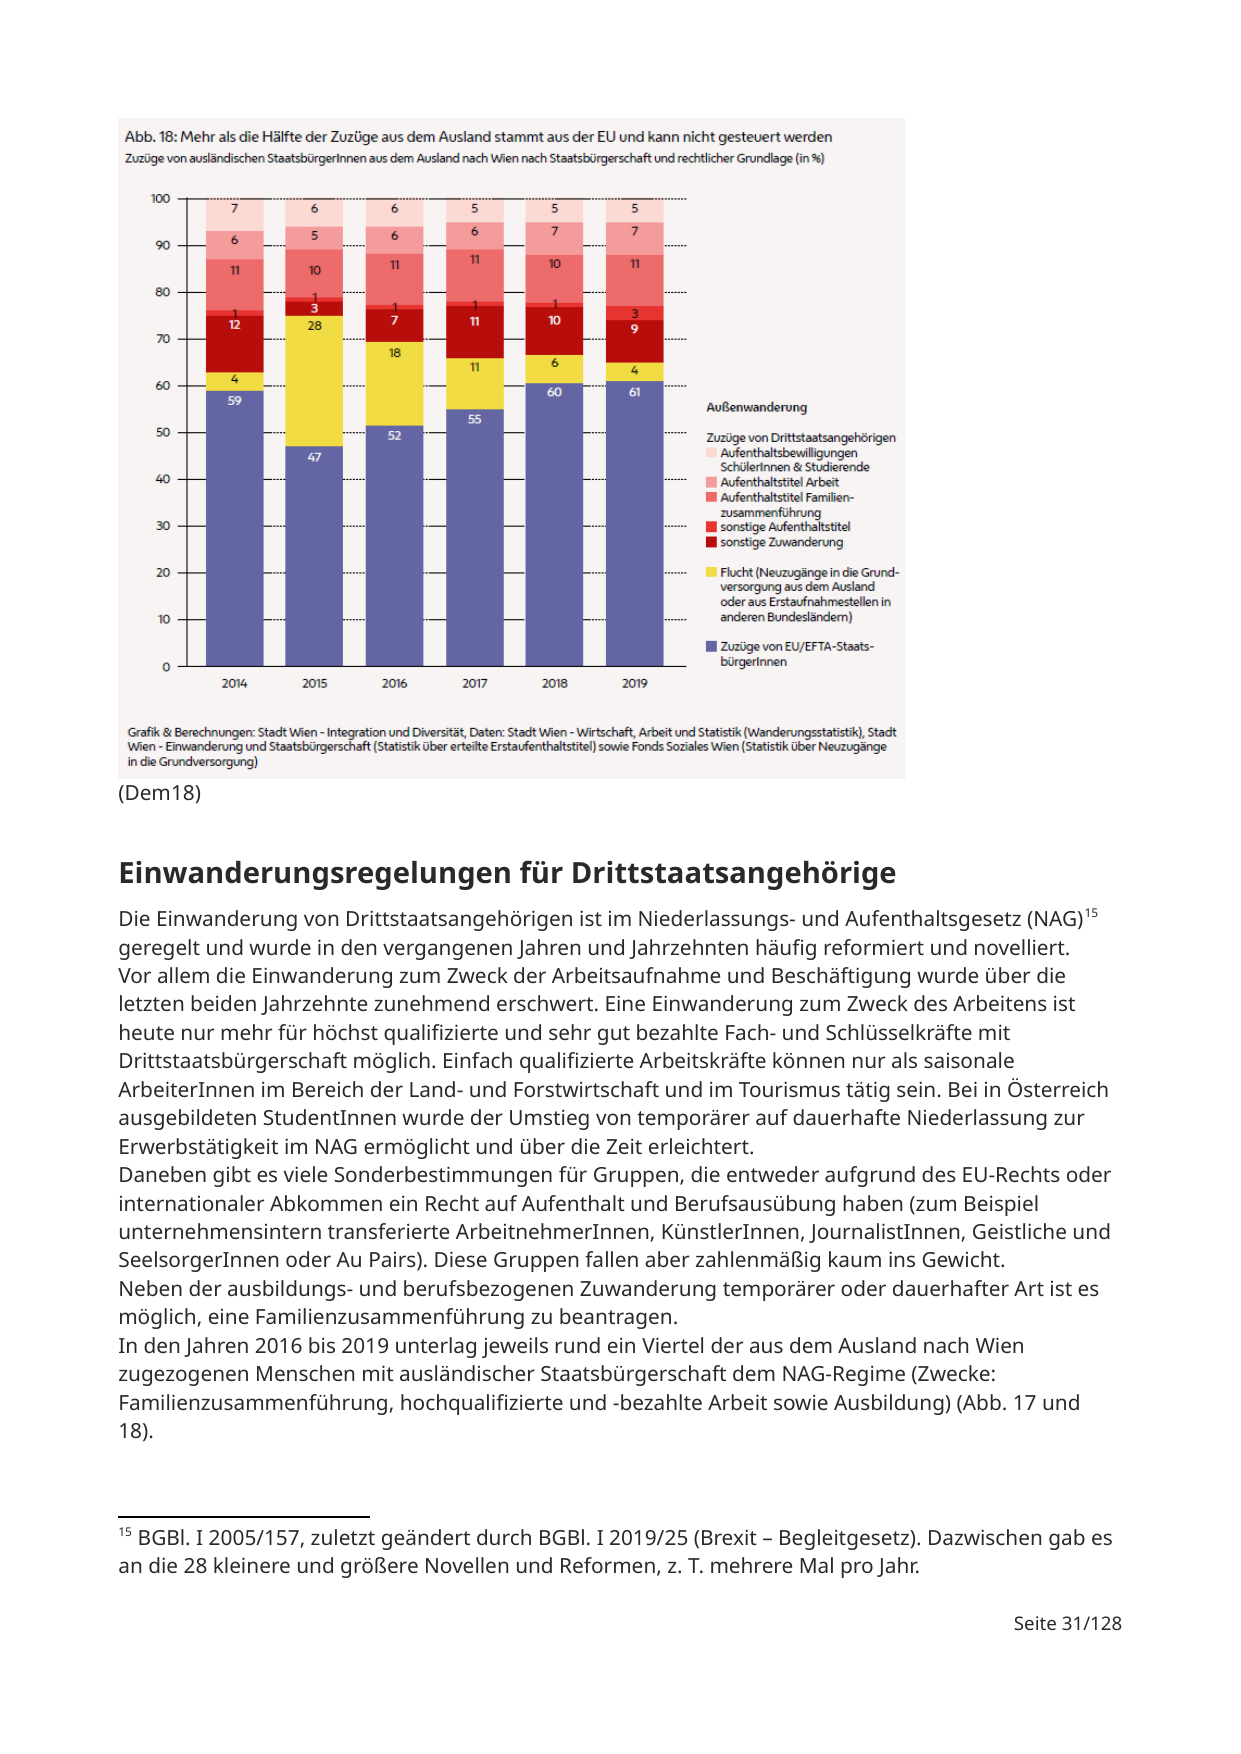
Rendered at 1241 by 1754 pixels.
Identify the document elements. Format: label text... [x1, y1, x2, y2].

text In den Jahren 2016 bis 2019 unterlag jeweils rund ein Viertel der aus dem Ausland nach Wien zugezogenen Menschen mit ausländischer Staatsbürgerschaft dem NAG-Regime (Zwecke: Familienzusammenführung, hochqualifizierte und -bezahlte Arbeit sowie Ausbildung) (Abb. 17 und 18). [118, 1331, 1122, 1444]
text (Dem18) [118, 778, 1122, 807]
text Neben der ausbildungs- und berufsbezogenen Zuwanderung temporärer oder dauerhafter Art ist es möglich, eine Familienzusammenführung zu beantragen. [118, 1274, 1122, 1331]
subtitle Einwanderungsregelungen für Drittstaatsangehörige [118, 852, 1122, 892]
text Die Einwanderung von Drittstaatsangehörigen ist im Niederlassungs- und Aufenthaltsgesetz (NAG) geregelt und wurde in den vergangenen Jahren und Jahrzehnten häufig reformiert und novelliert. [118, 904, 1122, 961]
text Daneben gibt es viele Sonderbestimmungen für Gruppen, die entweder aufgrund des EU-Rechts oder internationaler Abkommen ein Recht auf Aufenthalt und Berufsausübung haben (zum Beispiel unternehmensintern transferierte ArbeitnehmerInnen, KünstlerInnen, JournalistInnen, Geistliche und SeelsorgerInnen oder Au Pairs). Diese Gruppen fallen aber zahlenmäßig kaum ins Gewicht. [118, 1160, 1122, 1274]
picture [118, 118, 906, 779]
text Vor allem die Einwanderung zum Zweck der Arbeitsaufnahme und Beschäftigung wurde über die letzten beiden Jahrzehnte zunehmend erschwert. Eine Einwanderung zum Zweck des Arbeitens ist heute nur mehr für höchst qualifizierte und sehr gut bezahlte Fach- und Schlüsselkräfte mit Drittstaatsbürgerschaft möglich. Einfach qualifizierte Arbeitskräfte können nur als saisonale ArbeiterInnen im Bereich der Land- und Forstwirtschaft und im Tourismus tätig sein. Bei in Österreich ausgebildeten StudentInnen wurde der Umstieg von temporärer auf dauerhafte Niederlassung zur Erwerbstätigkeit im NAG ermöglicht und über die Zeit erleichtert. [118, 961, 1122, 1160]
